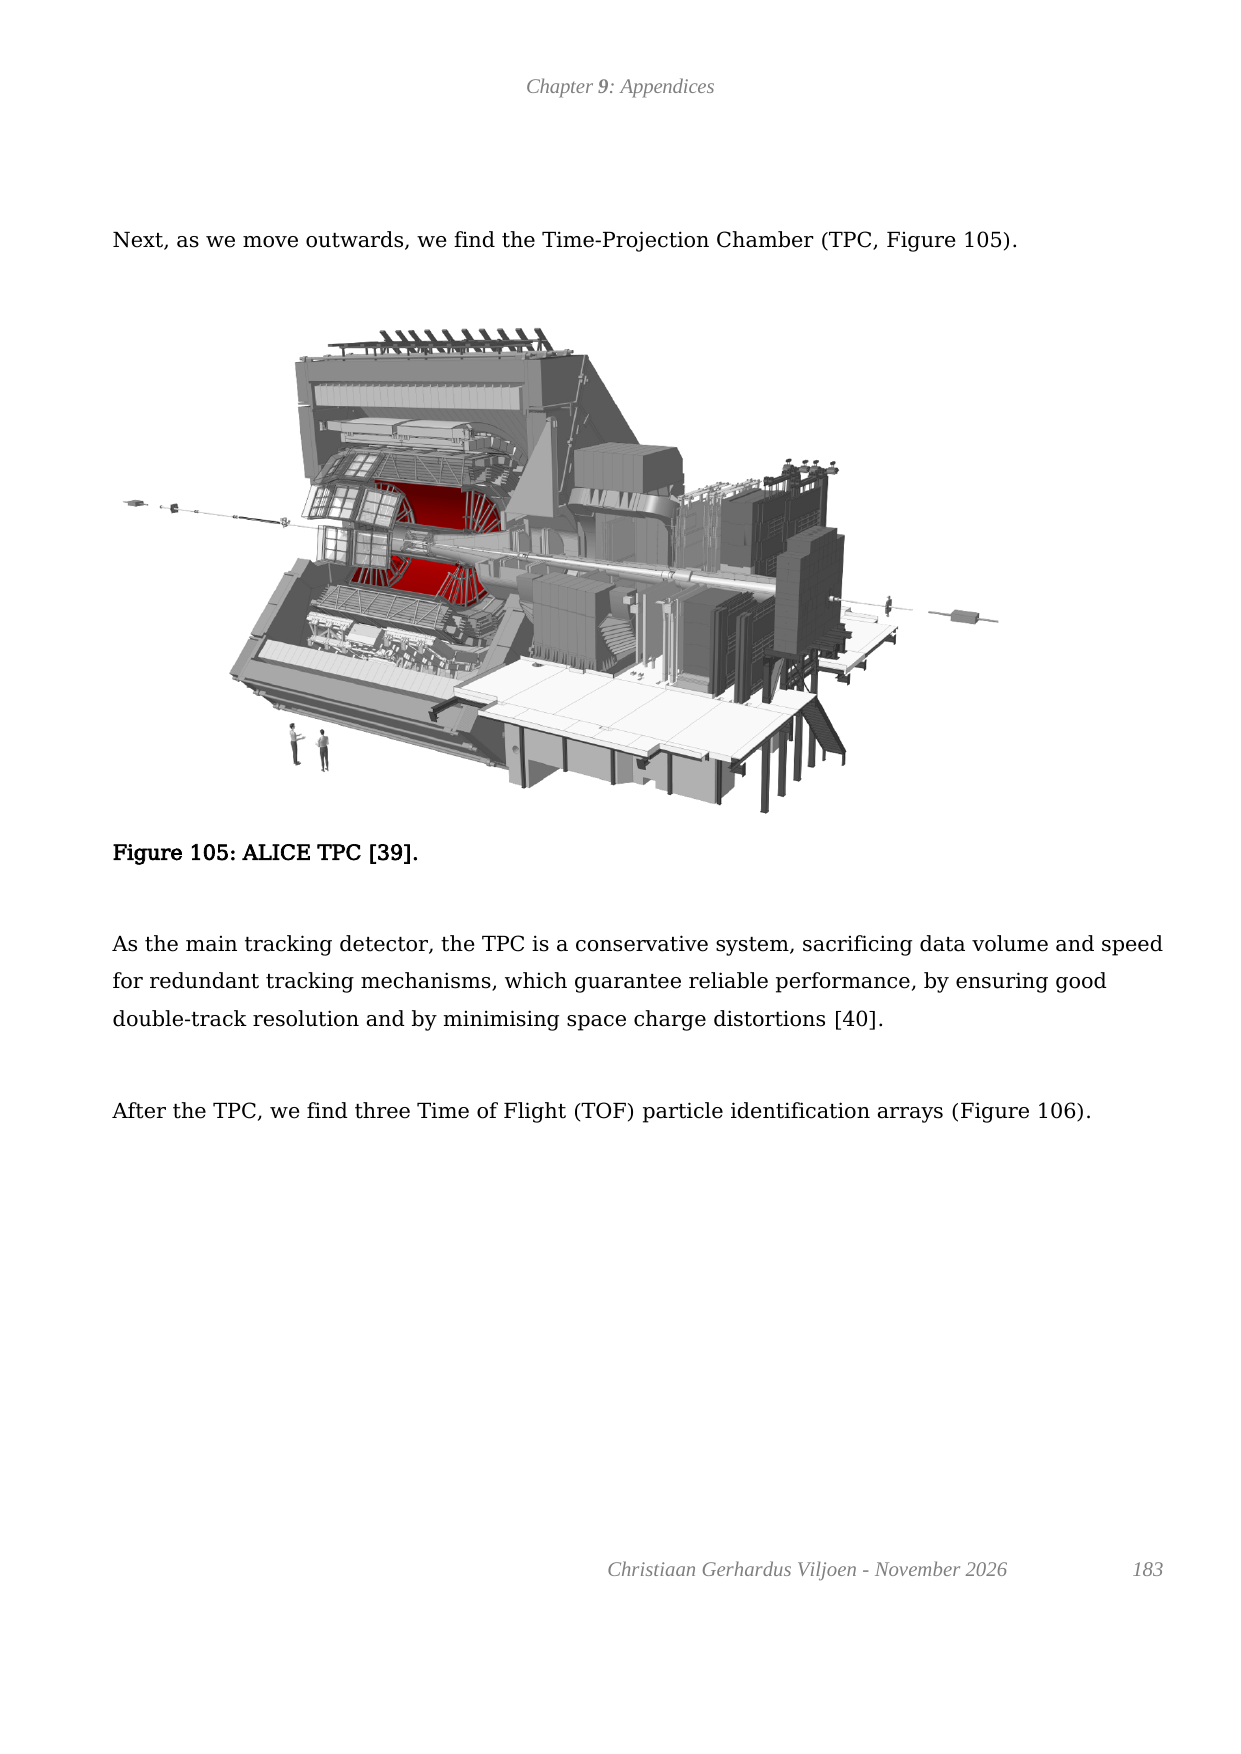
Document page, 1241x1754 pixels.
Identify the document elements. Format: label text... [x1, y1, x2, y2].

picture [112, 318, 999, 819]
text Figure 11: ALICE TPC . [112, 839, 1165, 864]
text As the main tracking detector, the TPC is a conservative system, sacrificing data volume and speed for redundant tracking mechanisms, which guarantee reliable performance, by ensuring good double-track resolution and by minimising space charge distortions . [112, 931, 1165, 1031]
